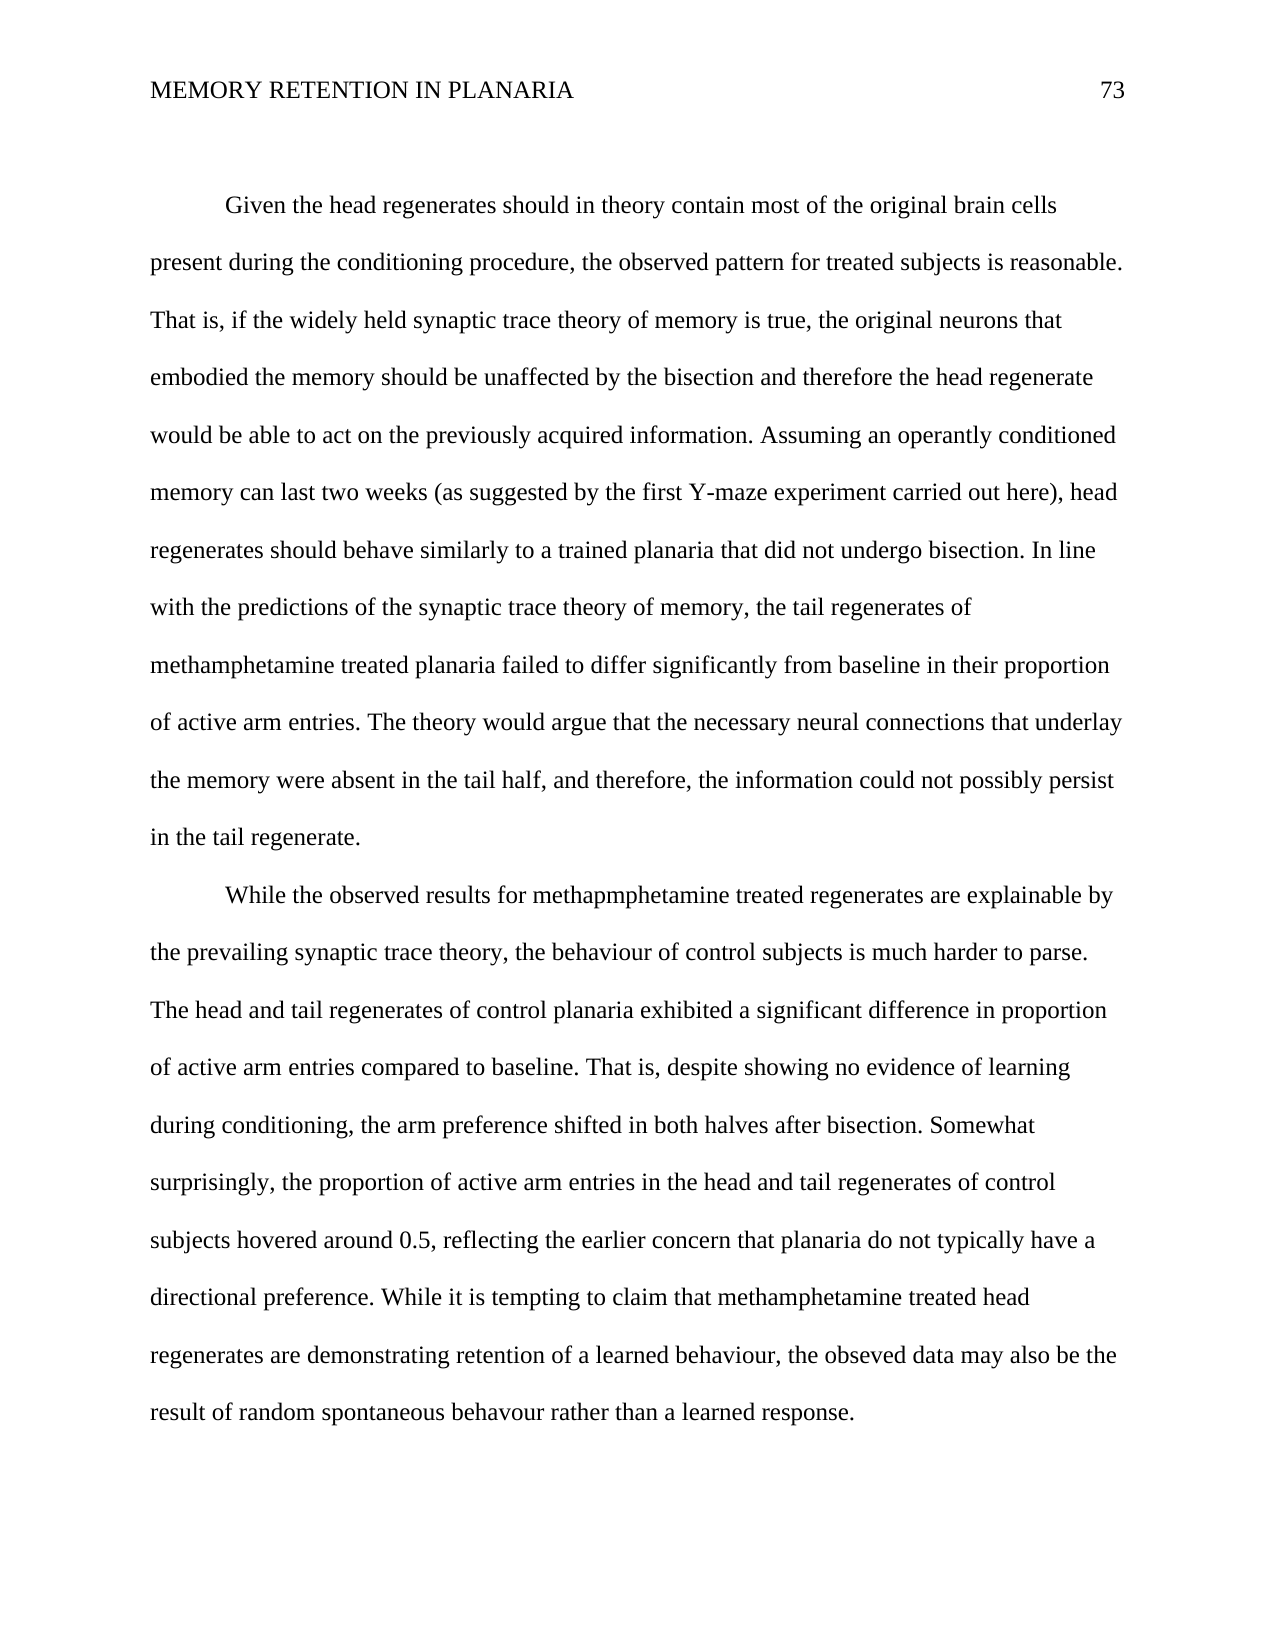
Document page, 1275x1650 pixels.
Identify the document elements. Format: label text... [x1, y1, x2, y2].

text While the observed results for methapmphetamine treated regenerates are explainable by the prevailing synaptic trace theory, the behaviour of control subjects is much harder to parse. The head and tail regenerates of control planaria exhibited a significant difference in proportion of active arm entries compared to baseline. That is, despite showing no evidence of learning during conditioning, the arm preference shifted in both halves after bisection. Somewhat surprisingly, the proportion of active arm entries in the head and tail regenerates of control subjects hovered around 0.5, reflecting the earlier concern that planaria do not typically have a directional preference. While it is tempting to claim that methamphetamine treated head regenerates are demonstrating retention of a learned behaviour, the obseved data may also be the result of random spontaneous behavour rather than a learned response. [150, 880, 1125, 1426]
text Given the head regenerates should in theory contain most of the original brain cells present during the conditioning procedure, the observed pattern for treated subjects is reasonable. That is, if the widely held synaptic trace theory of memory is true, the original neurons that embodied the memory should be unaffected by the bisection and therefore the head regenerate would be able to act on the previously acquired information. Assuming an operantly conditioned memory can last two weeks (as suggested by the first Y-maze experiment carried out here), head regenerates should behave similarly to a trained planaria that did not undergo bisection. In line with the predictions of the synaptic trace theory of memory, the tail regenerates of methamphetamine treated planaria failed to differ significantly from baseline in their proportion of active arm entries. The theory would argue that the necessary neural connections that underlay the memory were absent in the tail half, and therefore, the information could not possibly persist in the tail regenerate. [150, 190, 1125, 851]
